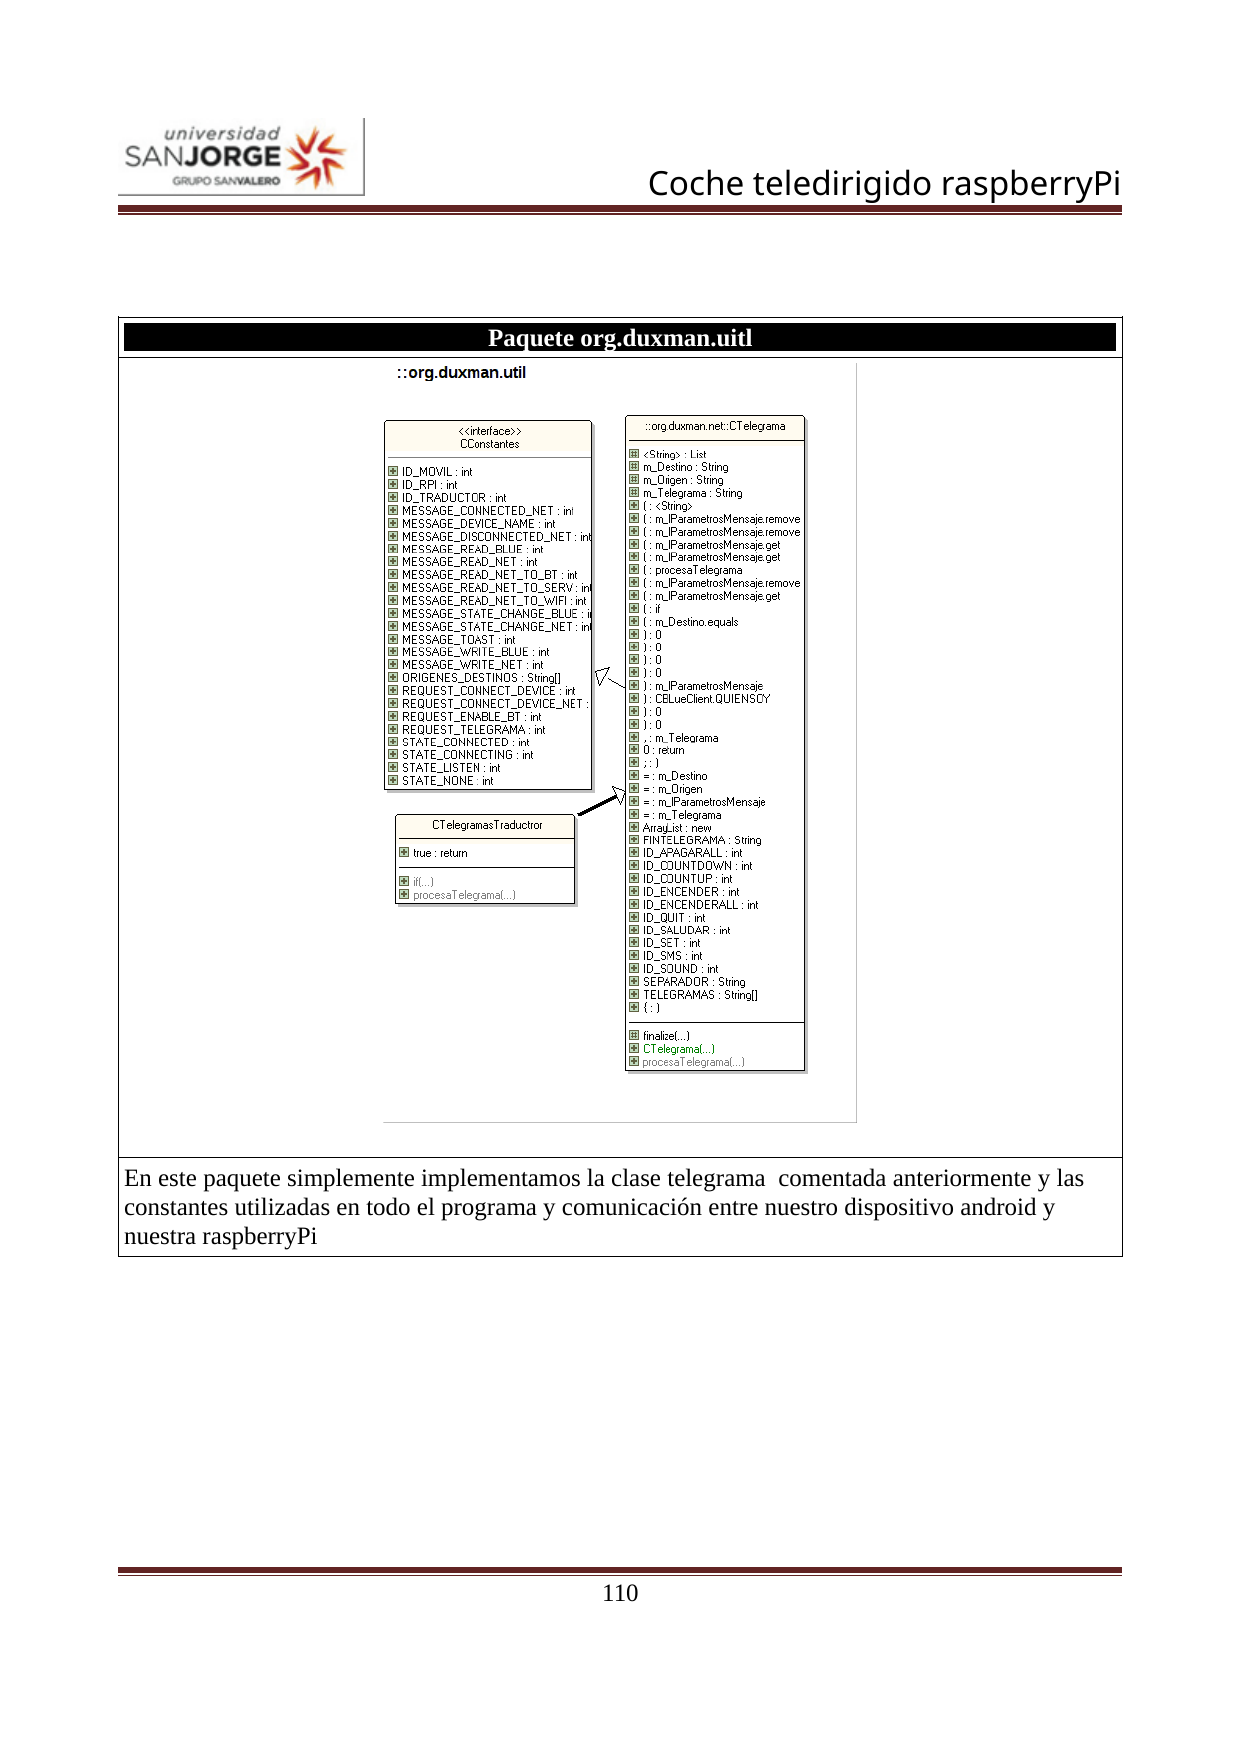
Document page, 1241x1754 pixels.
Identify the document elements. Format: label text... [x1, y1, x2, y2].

table_cell En este paquete simplemente implementamos la clase telegrama comentada anteriormente y las constantes utilizadas en todo el programa y comunicación entre nuestro dispositivo android y nuestra raspberryPi [119, 1158, 1122, 1256]
picture [118, 118, 365, 196]
table_cell [119, 358, 1122, 1157]
picture [383, 363, 857, 1123]
table_header Paquete org.duxman.uitl [119, 318, 1122, 357]
